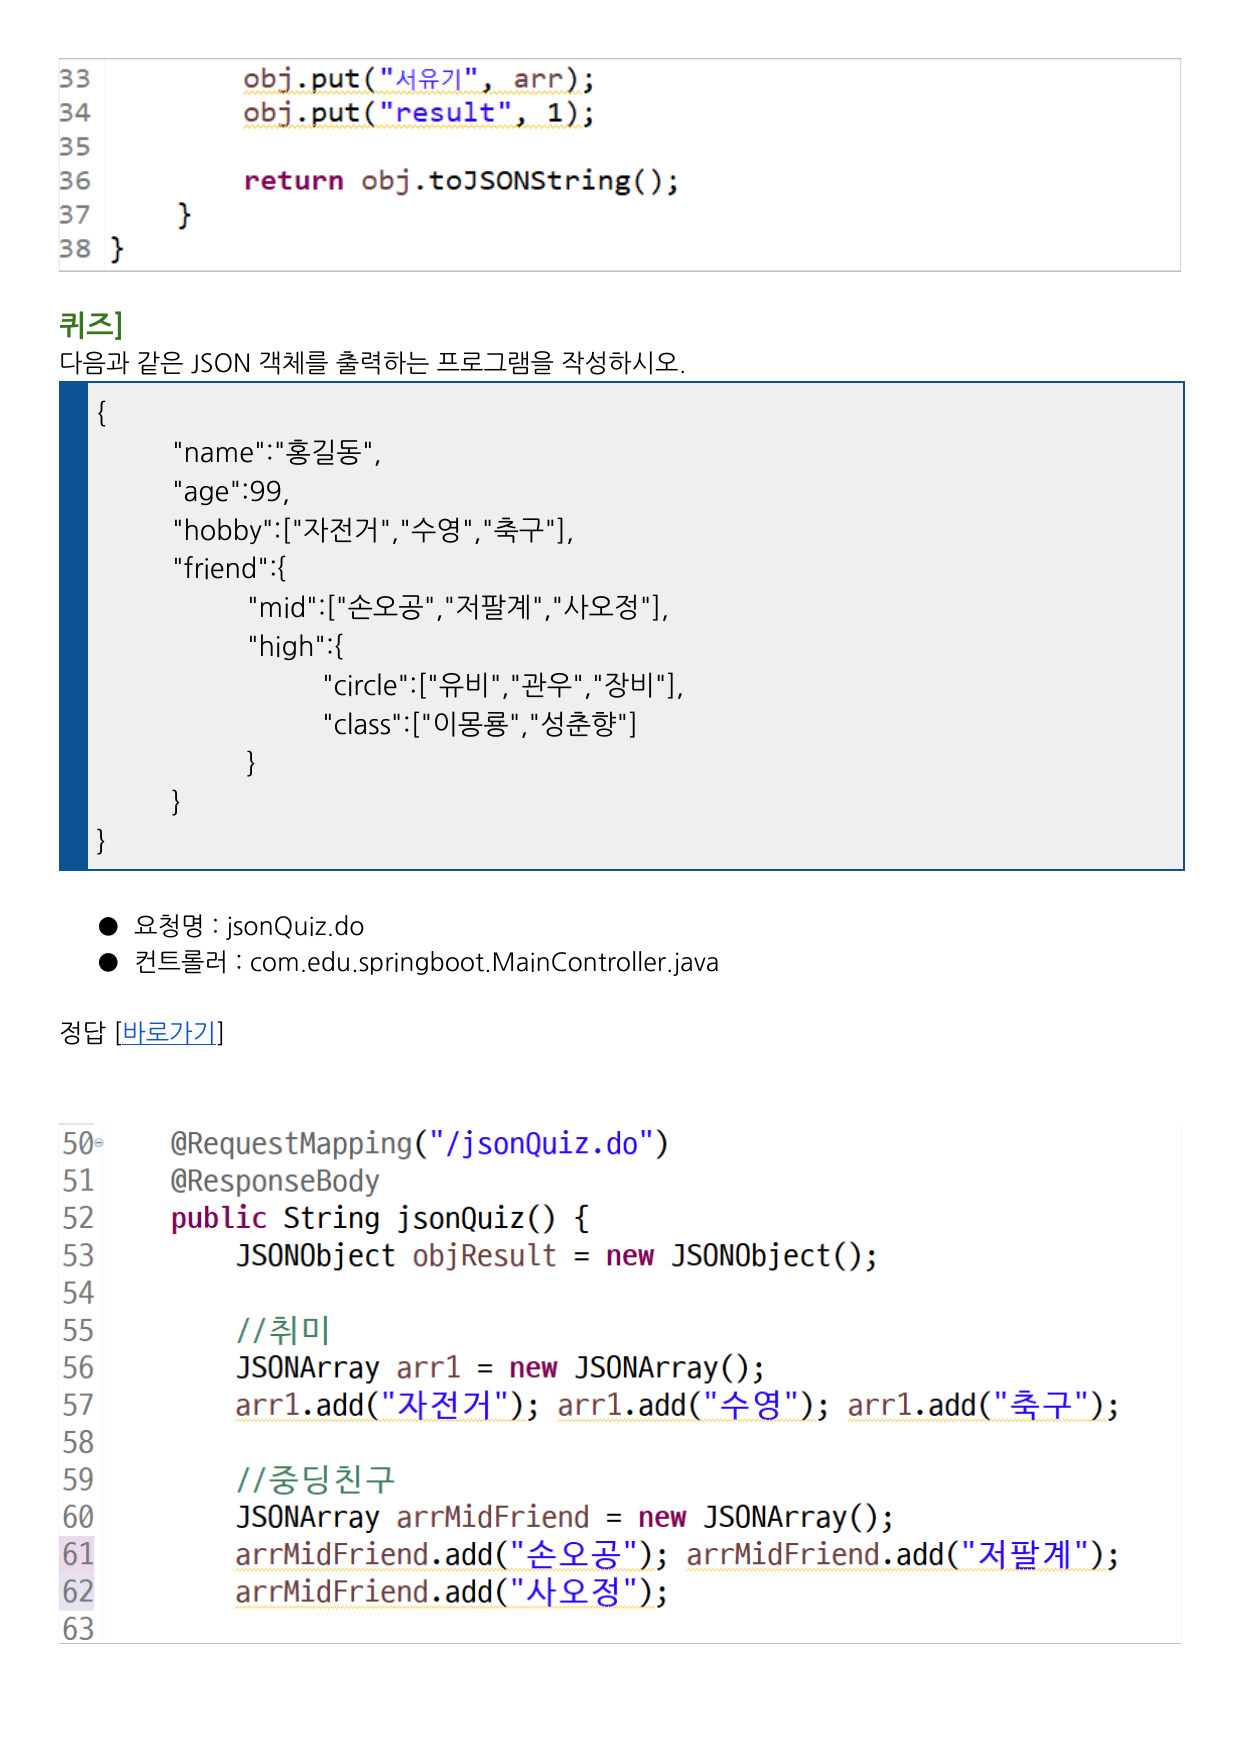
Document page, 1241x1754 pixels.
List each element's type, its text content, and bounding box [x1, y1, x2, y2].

text 정답 [바로가기] [59, 1015, 1181, 1046]
text 다음과 같은 JSON 객체를 출력하는 프로그램을 작성하시오. [59, 345, 1181, 376]
table_header [61, 383, 85, 869]
picture [58, 58, 1182, 272]
table_header { "name":"홍길동", "age":99, "hobby":["자전거","수영","축구"], "friend":{ "mid":["손오공","저팔계","사오정"], "high":{ "circle":["유비","관우","장비"], "class":["이몽룡","성춘향"] } } } [88, 383, 1183, 869]
subtitle 퀴즈] [59, 312, 1181, 341]
list 요청명 : jsonQuiz.do [96, 907, 1181, 939]
picture [58, 1123, 1182, 1644]
list 컨트롤러 : com.edu.springboot.MainController.java [96, 943, 1181, 974]
